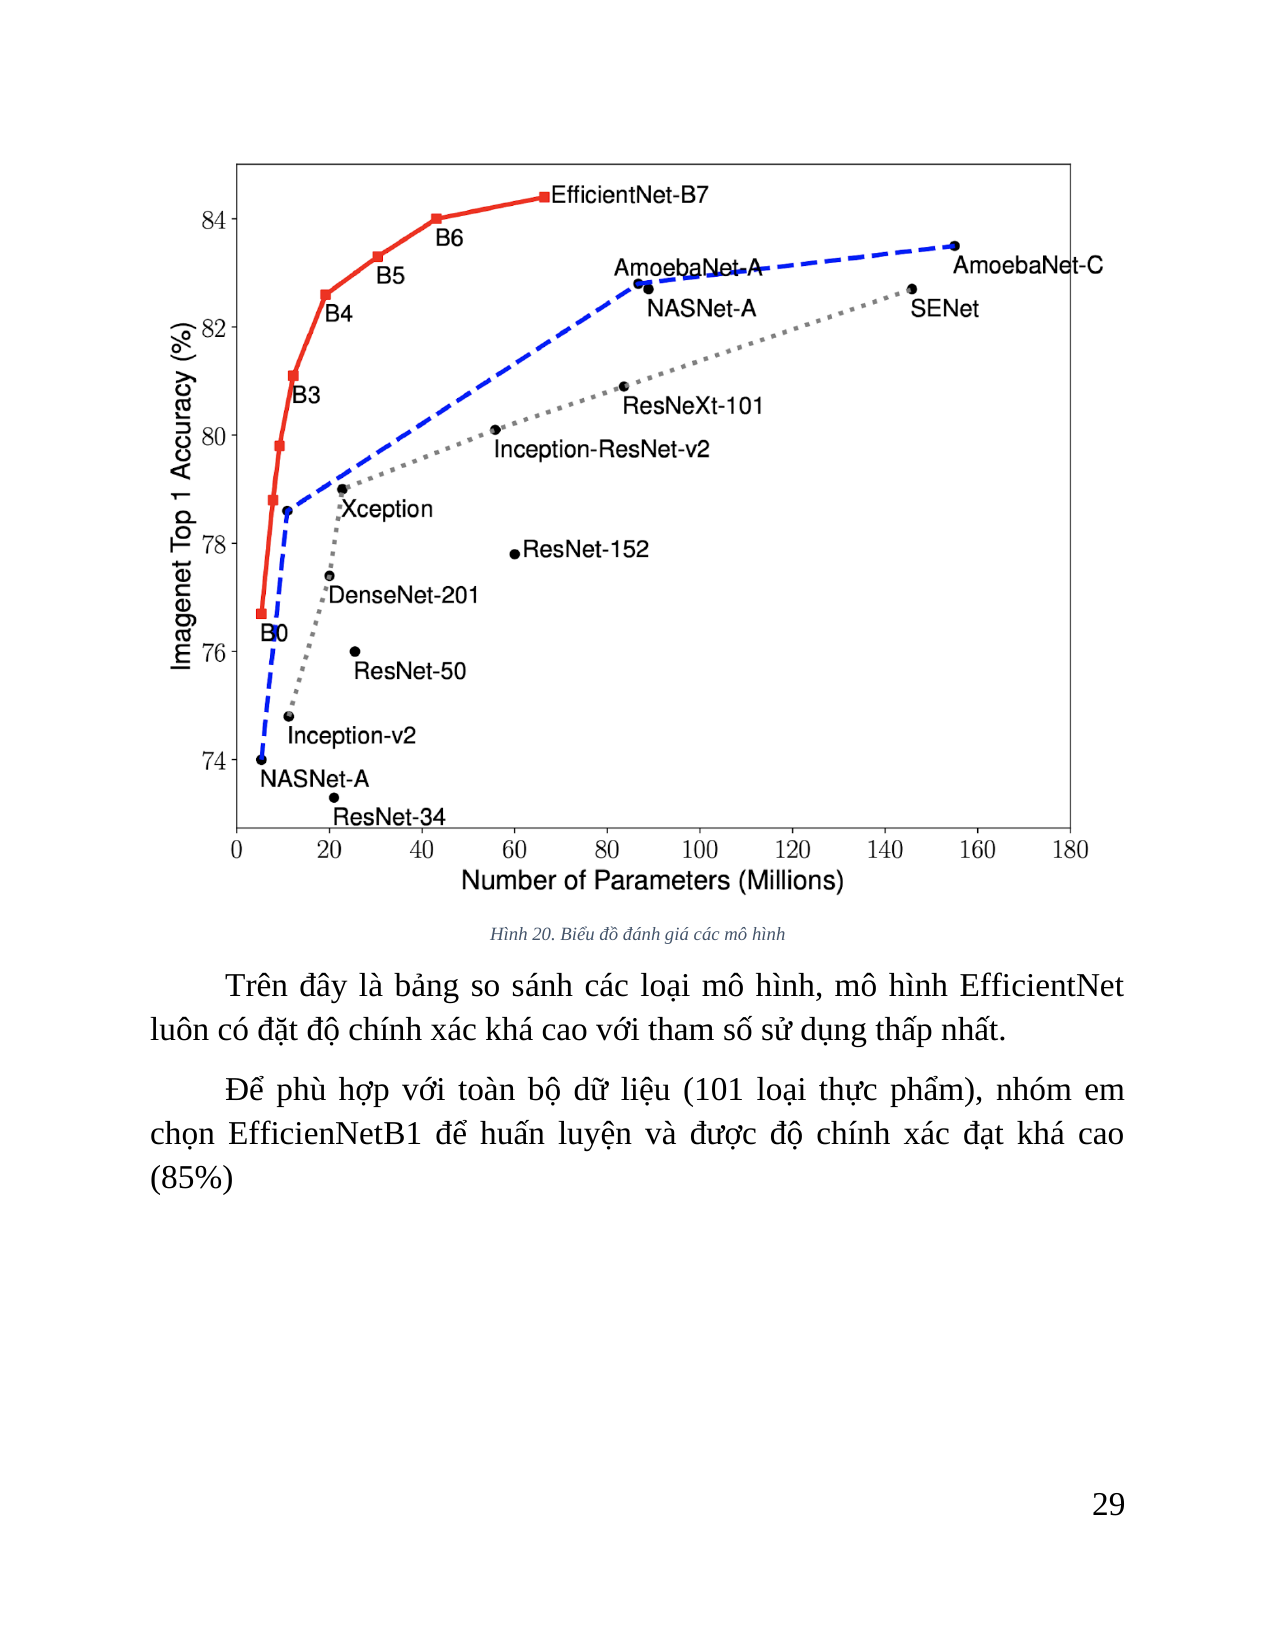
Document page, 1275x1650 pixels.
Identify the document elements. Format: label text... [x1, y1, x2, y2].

text Trên đây là bảng so sánh các loại mô hình, mô hình EfficientNet luôn có đặt độ chính xác khá cao với tham số sử dụng thấp nhất. [150, 965, 1125, 1047]
picture [162, 150, 1113, 900]
text Để phù hợp với toàn bộ dữ liệu (101 loại thực phẩm), nhóm em chọn EfficienNetB1 để huấn luyện và được độ chính xác đạt khá cao (85%) [150, 1069, 1125, 1196]
